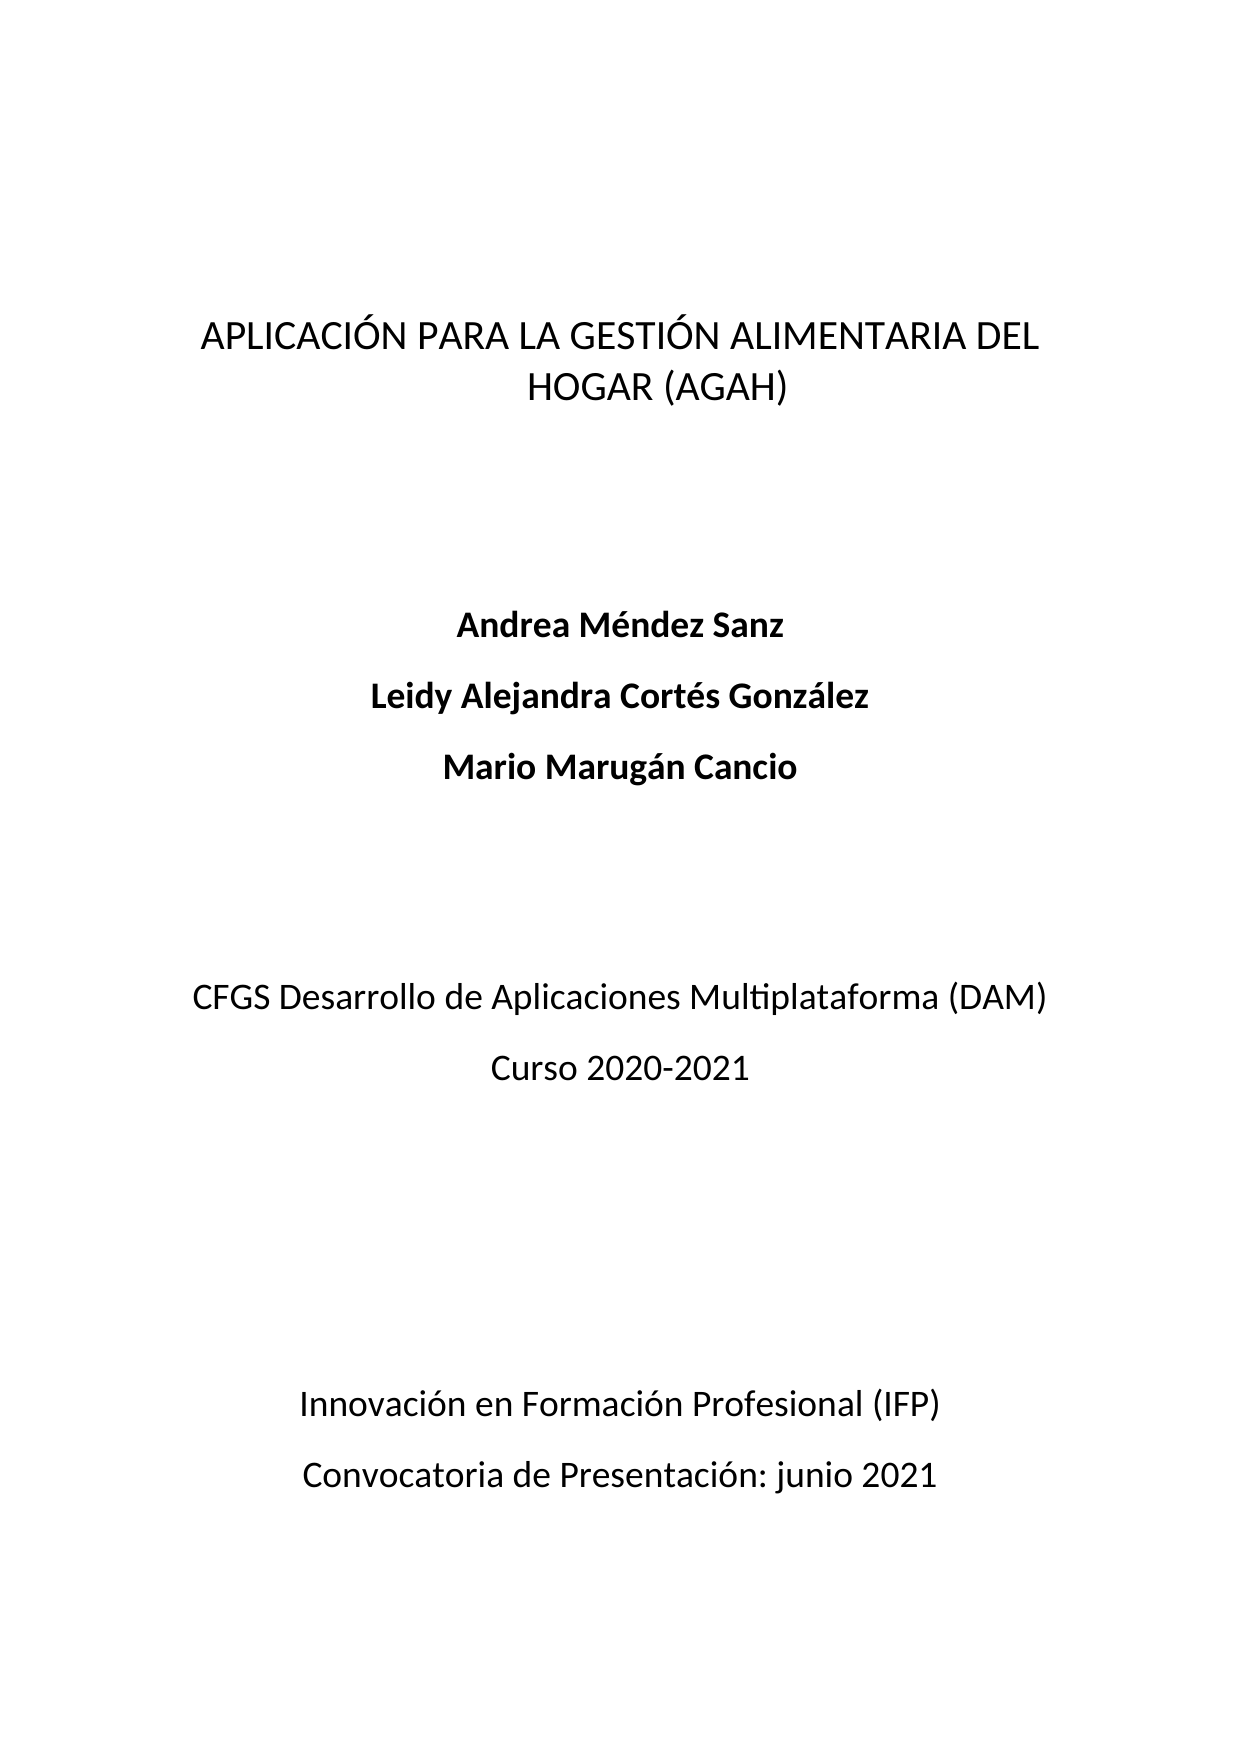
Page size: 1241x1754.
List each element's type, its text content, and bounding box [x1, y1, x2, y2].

text Andrea Méndez Sanz [150, 601, 1090, 647]
text Innovación en Formación Profesional (IFP) [150, 1380, 1090, 1426]
text Convocatoria de Presentación: junio 2021 [150, 1451, 1090, 1496]
text Curso 2020-2021 [150, 1044, 1090, 1090]
text CFGS Desarrollo de Aplicaciones Multiplataforma (DAM) [150, 973, 1090, 1019]
title APLICACIÓN PARA LA GESTIÓN ALIMENTARIA DEL HOGAR (AGAH) [150, 309, 1090, 411]
text Leidy Alejandra Cortés González [150, 672, 1090, 718]
text Mario Marugán Cancio [150, 743, 1090, 789]
